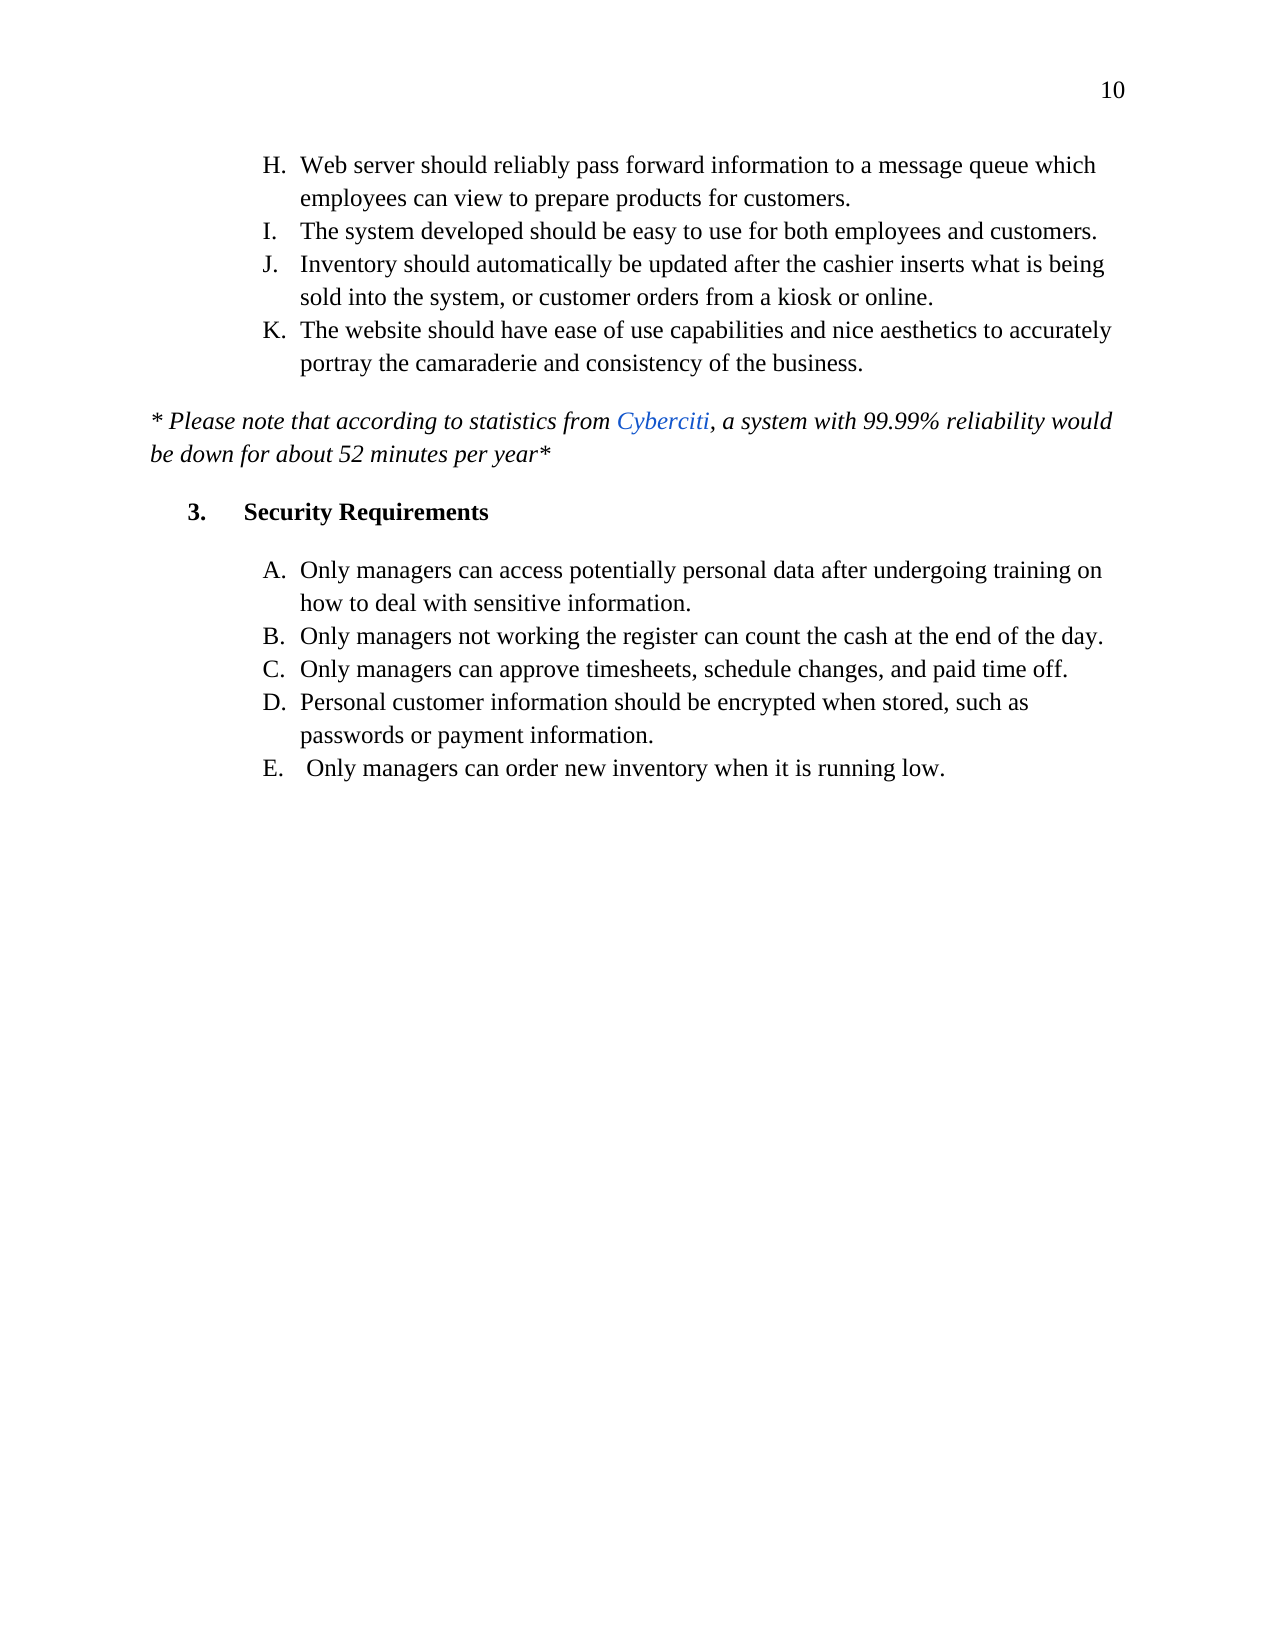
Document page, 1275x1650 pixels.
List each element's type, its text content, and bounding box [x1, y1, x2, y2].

list The system developed should be easy to use for both employees and customers. [262, 216, 1125, 245]
list Only managers can access potentially personal data after undergoing training on how to deal with sensitive information. [262, 555, 1125, 617]
text * Please note that according to statistics from Cyberciti, a system with 99.99% reliability would be down for about 52 minutes per year* [150, 406, 1125, 468]
text 3. Security Requirements [187, 497, 1125, 526]
list Only managers can approve timesheets, schedule changes, and paid time off. [262, 654, 1125, 683]
list Only managers can order new inventory when it is running low. [262, 753, 1125, 782]
list Web server should reliably pass forward information to a message queue which employees can view to prepare products for customers. [262, 150, 1125, 212]
list The website should have ease of use capabilities and nice aesthetics to accurately portray the camaraderie and consistency of the business. [262, 315, 1125, 377]
list Inventory should automatically be updated after the cashier inserts what is being sold into the system, or customer orders from a kiosk or online. [262, 249, 1125, 311]
list Personal customer information should be encrypted when stored, such as passwords or payment information. [262, 687, 1125, 749]
list Only managers not working the register can count the cash at the end of the day. [262, 621, 1125, 650]
